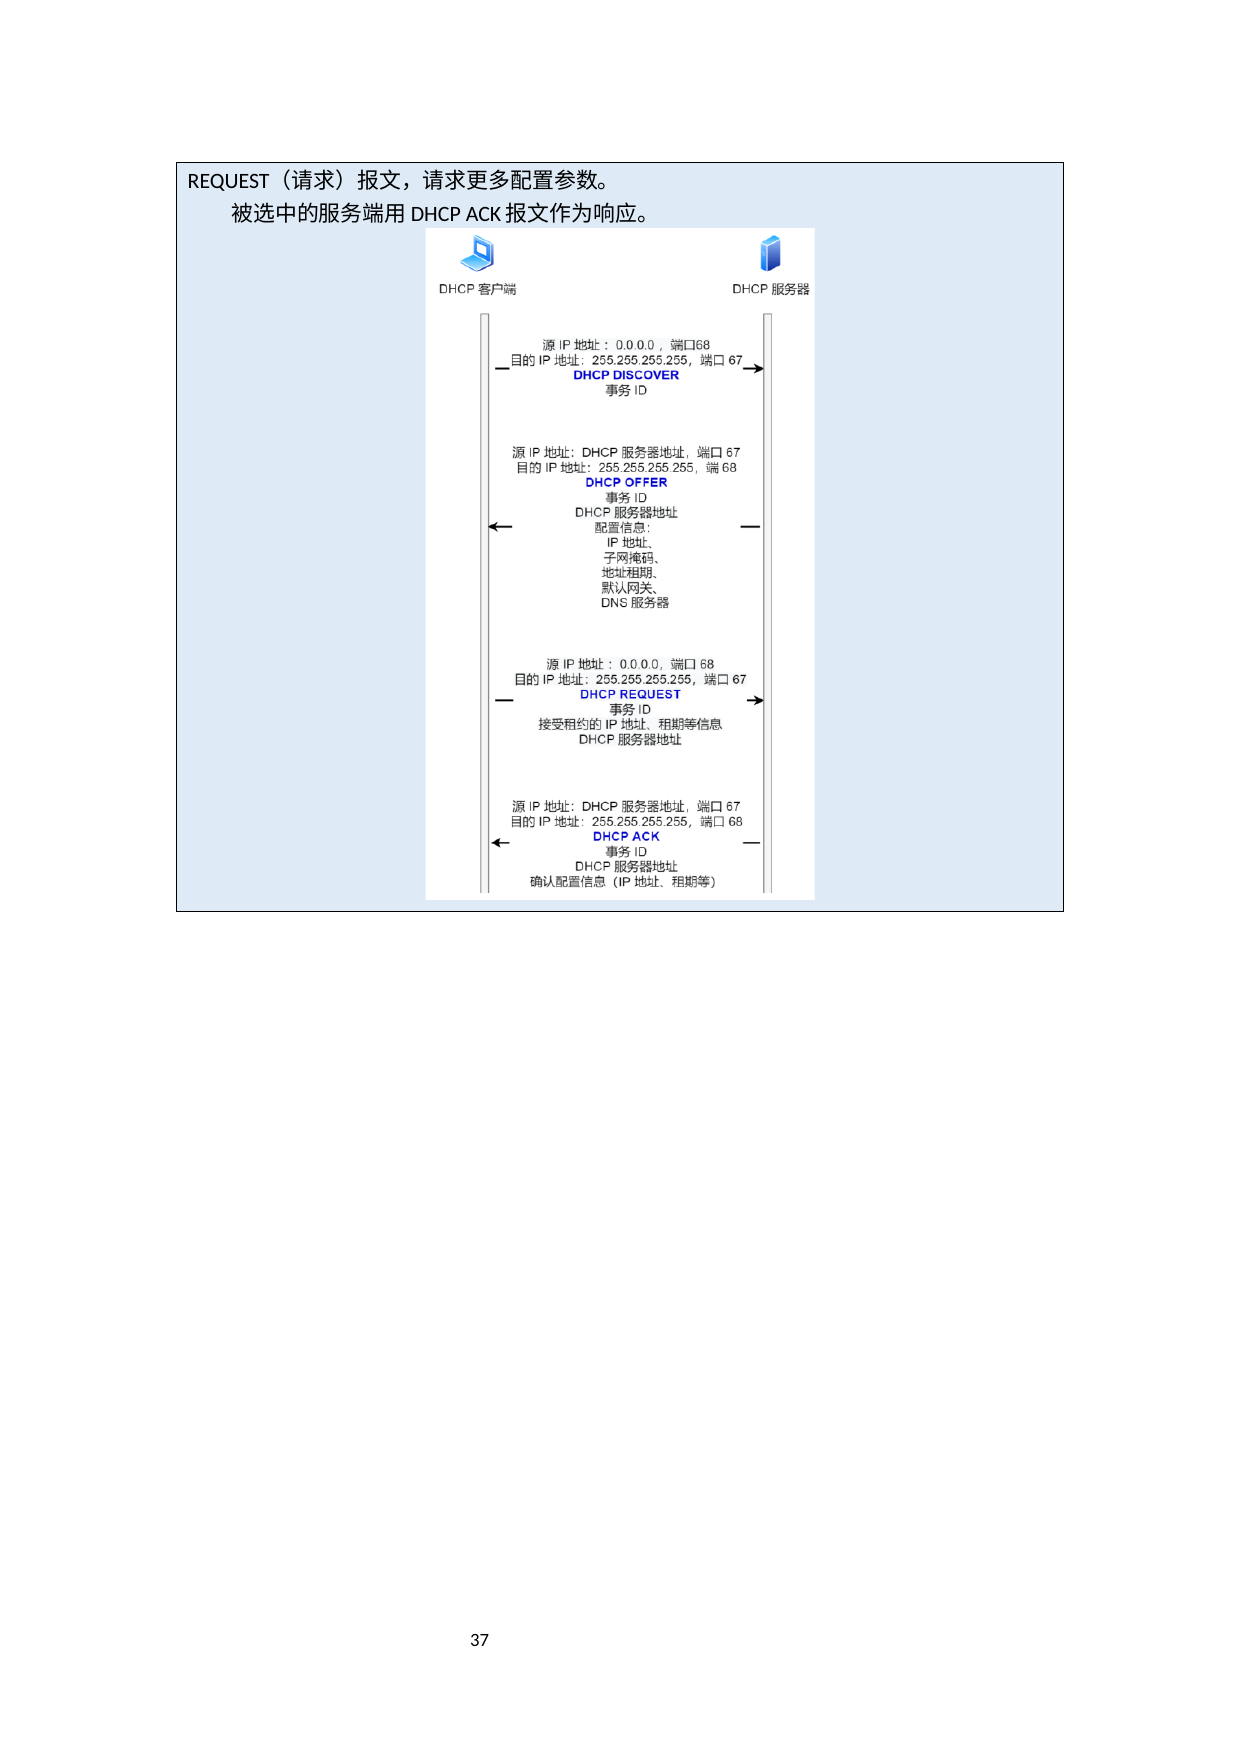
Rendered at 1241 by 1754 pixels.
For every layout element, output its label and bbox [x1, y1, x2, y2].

table_header [177, 163, 1063, 911]
picture [425, 228, 815, 900]
